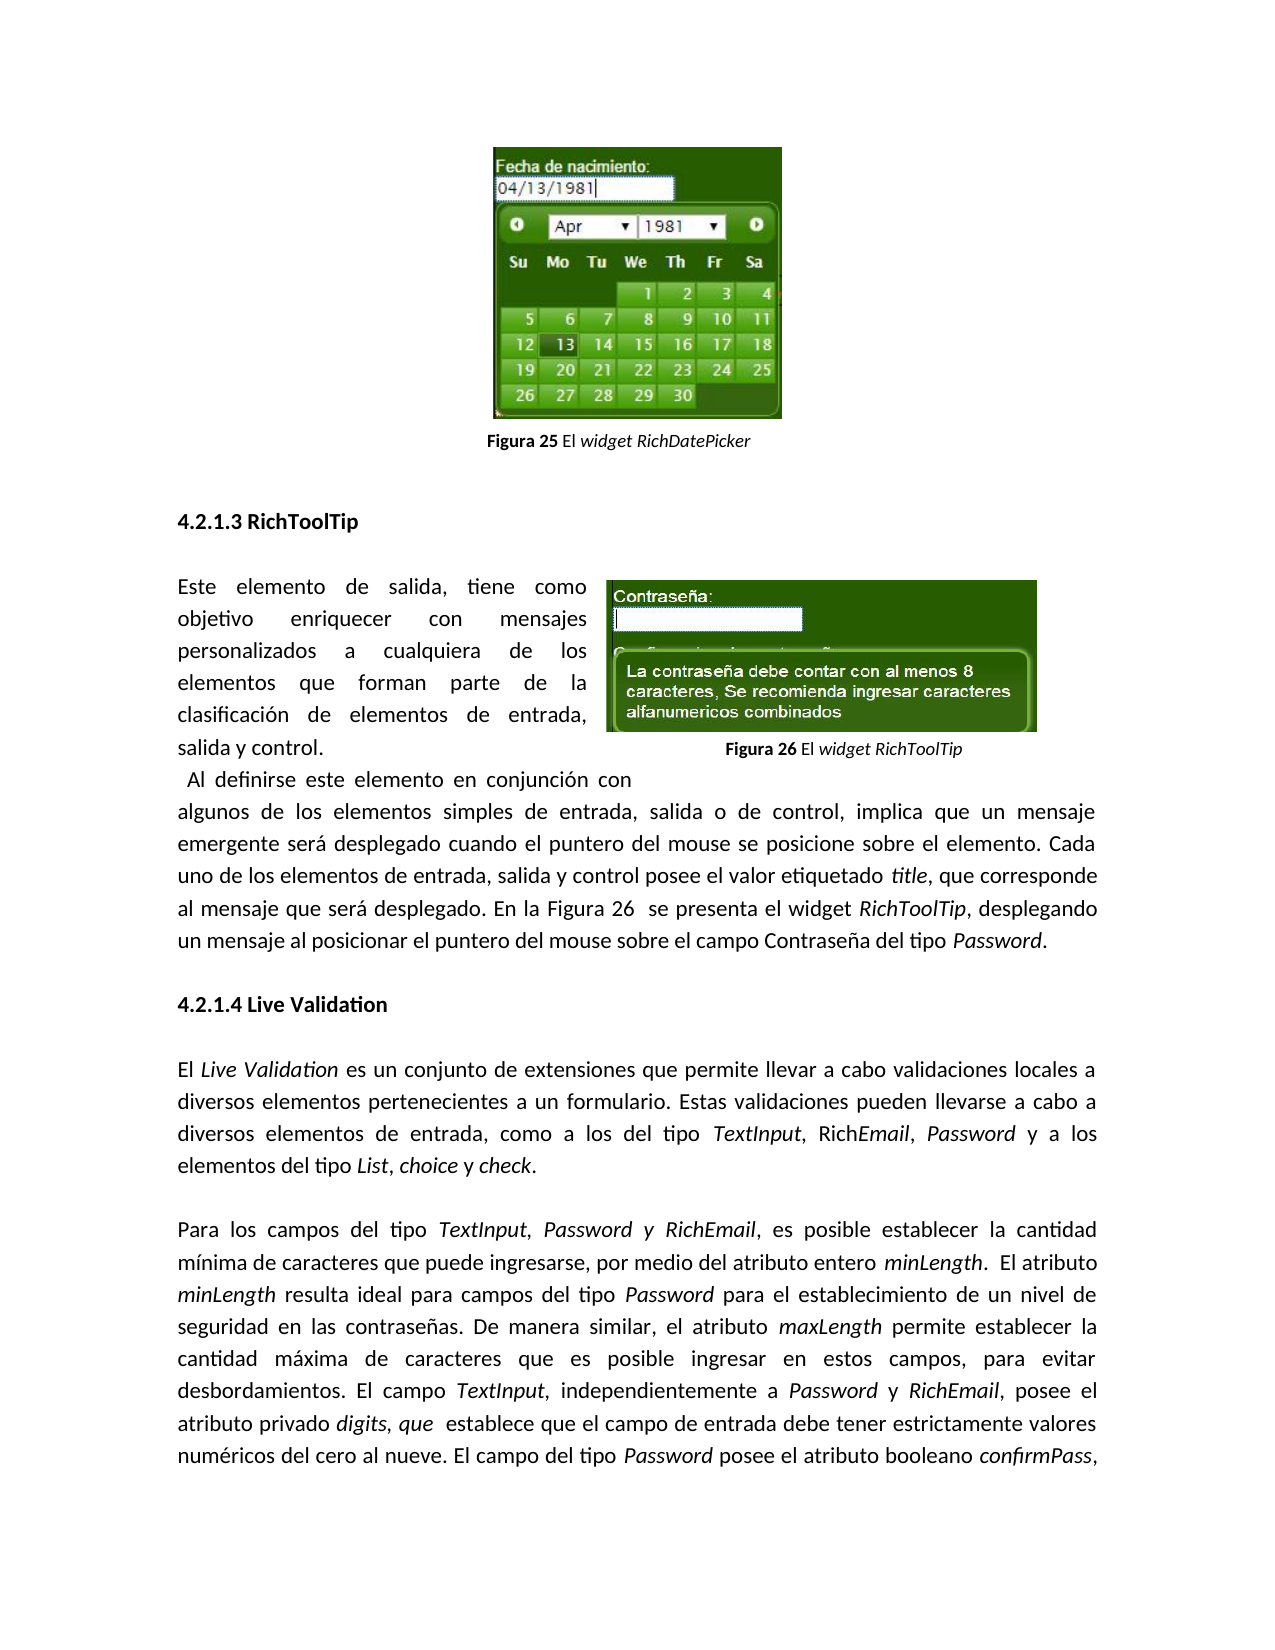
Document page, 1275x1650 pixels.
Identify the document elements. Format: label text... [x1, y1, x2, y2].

text 4.2.1.4 Live Validation [177, 990, 1098, 1018]
text 4.2.1.3 RichToolTip [177, 507, 1098, 536]
picture [493, 147, 782, 419]
text El Live Validation es un conjunto de extensiones que permite llevar a cabo validaciones locales a diversos elementos pertenecientes a un formulario. Estas validaciones pueden llevarse a cabo a diversos elementos de entrada, como a los del tipo TextInput, RichEmail, Password y a los elementos del tipo List, choice y check. [177, 1055, 1098, 1179]
picture [605, 580, 1037, 731]
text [177, 1216, 1098, 1469]
